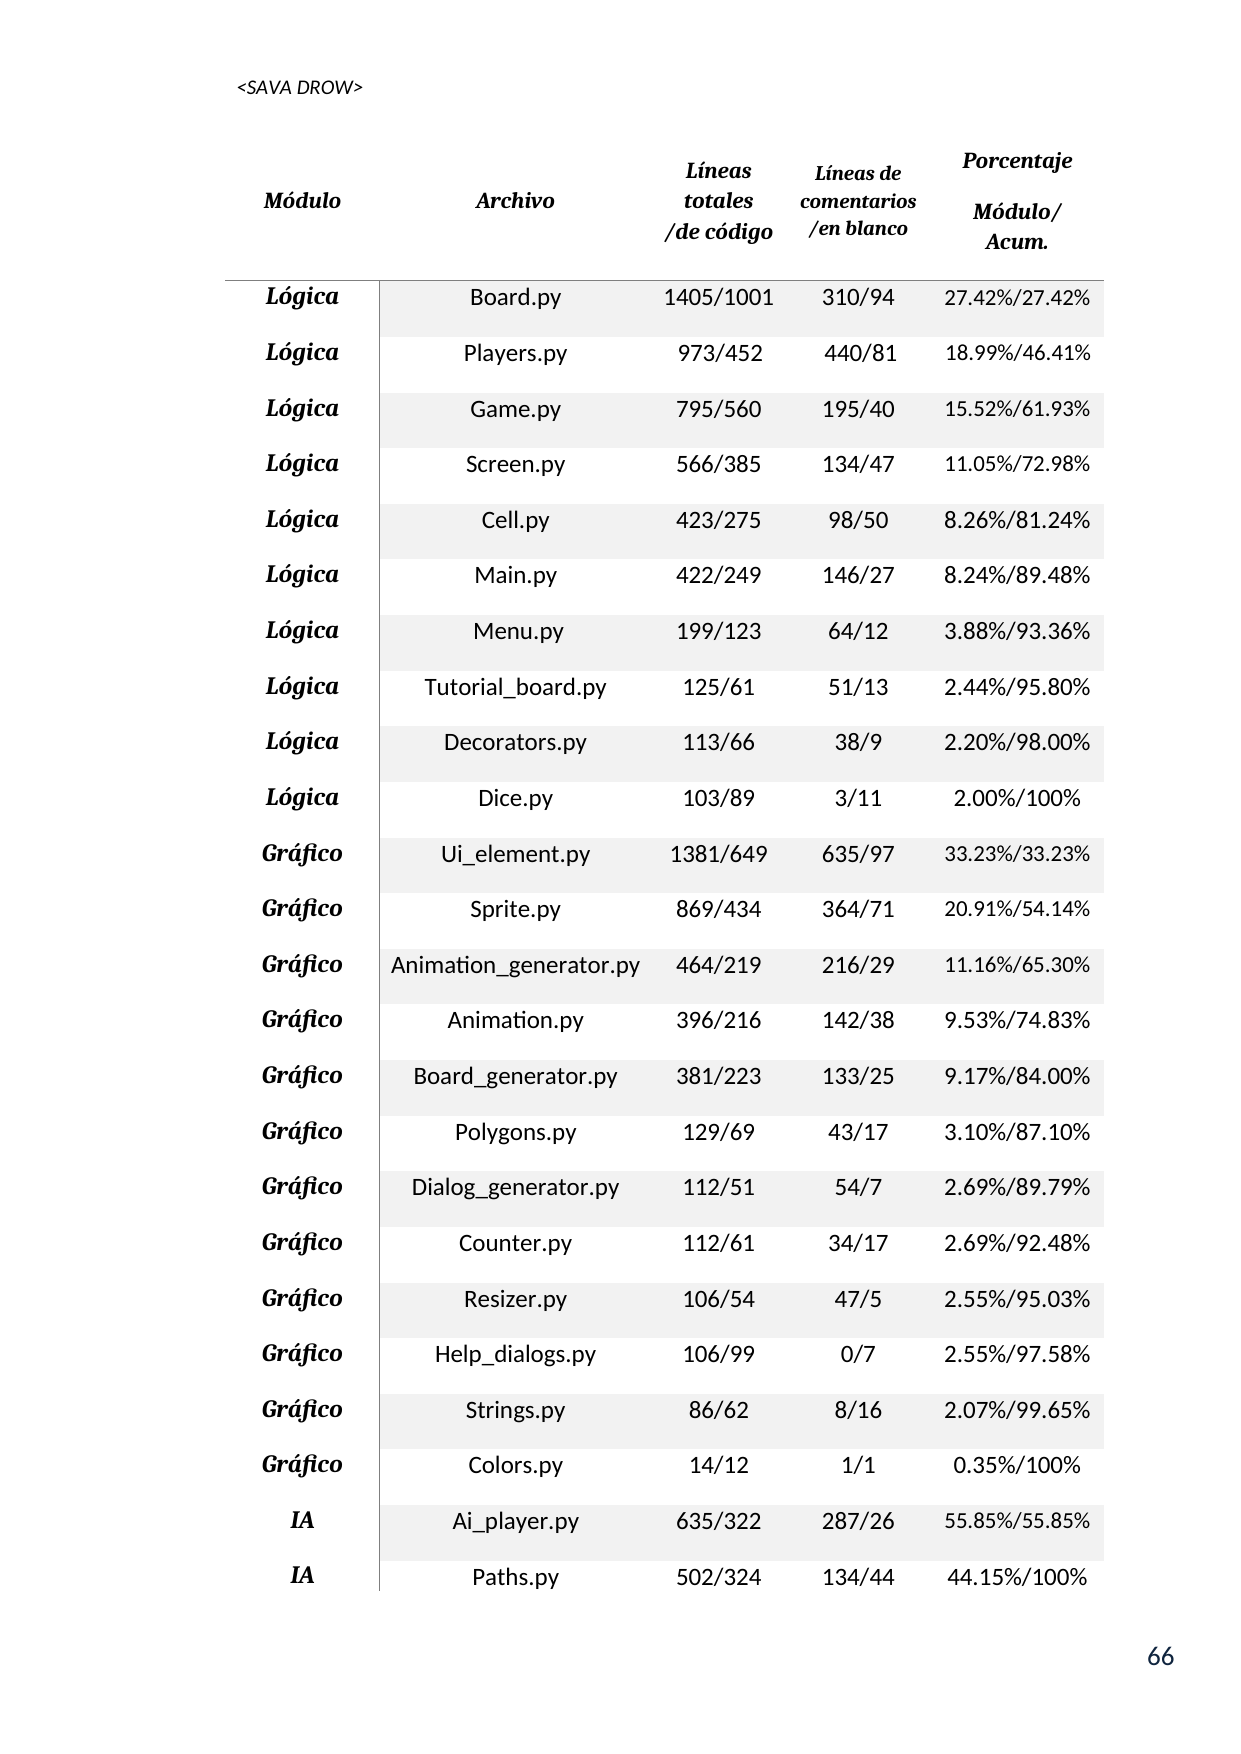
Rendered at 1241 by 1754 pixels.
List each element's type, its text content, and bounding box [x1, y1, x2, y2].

table_cell Gráfico [225, 1450, 379, 1505]
table_cell 1/1 [786, 1450, 931, 1505]
table_cell Board.py [380, 281, 652, 337]
table_cell 3.88%/93.36% [931, 615, 1104, 671]
table_cell 54/7 [786, 1171, 931, 1227]
table_cell Resizer.py [380, 1283, 652, 1338]
table_cell 195/40 [786, 393, 931, 448]
table_cell 86/62 [652, 1394, 786, 1449]
table_cell Gráfico [225, 1283, 379, 1338]
table_cell Board_generator.py [380, 1060, 652, 1116]
table_cell IA [225, 1505, 379, 1561]
table_cell Animation.py [380, 1005, 652, 1060]
table_cell Gráfico [225, 838, 379, 893]
table_cell 103/89 [652, 782, 786, 838]
table_cell Ui_element.py [380, 838, 652, 893]
table_cell Lógica [225, 281, 379, 337]
table_cell 112/51 [652, 1171, 786, 1227]
table_cell 134/44 [786, 1561, 931, 1591]
table_cell 216/29 [786, 949, 931, 1004]
table_cell 973/452 [652, 337, 789, 393]
table_cell 2.20%/98.00% [931, 726, 1104, 782]
table_cell Gráfico [225, 1005, 379, 1060]
table_cell 440/81 [789, 337, 932, 393]
table_cell 27.42%/27.42% [931, 281, 1104, 337]
table_cell Decorators.py [380, 726, 652, 782]
table_cell Polygons.py [380, 1116, 652, 1171]
table_cell Gráfico [225, 1171, 379, 1227]
table_cell 3/11 [786, 782, 931, 838]
table_cell Tutorial_board.py [380, 671, 652, 726]
table_cell 381/223 [652, 1060, 786, 1116]
table_cell 396/216 [652, 1005, 786, 1060]
table_cell Help_dialogs.py [380, 1338, 652, 1394]
table_cell 14/12 [652, 1450, 786, 1505]
table_cell 112/61 [652, 1227, 786, 1283]
table_cell Menu.py [380, 615, 652, 671]
table_cell 1381/649 [652, 838, 786, 893]
table_cell Animation_generator.py [380, 949, 652, 1004]
table_cell Colors.py [380, 1450, 652, 1505]
table_cell 106/54 [652, 1283, 786, 1338]
table_cell Dialog_generator.py [380, 1171, 652, 1227]
table_cell 795/560 [652, 393, 786, 448]
table_cell 20.91%/54.14% [931, 893, 1104, 949]
table_cell 47/5 [786, 1283, 931, 1338]
table_cell 133/25 [786, 1060, 931, 1116]
table_cell 15.52%/61.93% [931, 393, 1104, 448]
table_cell 9.53%/74.83% [931, 1005, 1104, 1060]
table_cell 8/16 [786, 1394, 931, 1449]
table_cell Gráfico [225, 949, 379, 1004]
table_cell 44.15%/100% [931, 1561, 1104, 1591]
table_cell Cell.py [380, 504, 652, 559]
table_cell Lógica [225, 560, 379, 615]
table_cell 287/26 [786, 1505, 931, 1561]
table_cell 98/50 [786, 504, 931, 559]
table_cell 8.26%/81.24% [931, 504, 1104, 559]
table_cell Lógica [225, 337, 379, 393]
table_cell 635/322 [652, 1505, 786, 1561]
table_cell 106/99 [652, 1338, 786, 1394]
table_header Módulo [225, 148, 379, 280]
table_cell 142/38 [786, 1005, 931, 1060]
table_cell Paths.py [380, 1561, 652, 1591]
table_cell IA [225, 1561, 379, 1591]
table_cell 2.55%/95.03% [931, 1283, 1104, 1338]
table_cell Lógica [225, 393, 379, 448]
table_cell Game.py [380, 393, 652, 448]
table_cell 3.10%/87.10% [931, 1116, 1104, 1171]
table_header Porcentaje Módulo/Acum. [931, 148, 1104, 280]
table_cell Ai_player.py [380, 1505, 652, 1561]
table_cell 8.24%/89.48% [931, 560, 1104, 615]
table_cell 18.99%/46.41% [933, 337, 1104, 393]
table_cell 199/123 [652, 615, 786, 671]
table_cell 64/12 [786, 615, 931, 671]
table_cell 2.44%/95.80% [931, 671, 1104, 726]
table_header Líneas de comentarios /en blanco [786, 148, 931, 280]
table_cell Gráfico [225, 1338, 379, 1394]
table_cell 1405/1001 [652, 281, 786, 337]
table_header Líneas totales /de código [652, 148, 786, 280]
table_cell 2.00%/100% [931, 782, 1104, 838]
table_cell Sprite.py [380, 893, 652, 949]
table_cell Screen.py [380, 448, 652, 504]
table_cell 129/69 [652, 1116, 786, 1171]
table_cell Gráfico [225, 1060, 379, 1116]
table_cell 51/13 [786, 671, 931, 726]
table_cell Main.py [380, 560, 652, 615]
table_cell 2.07%/99.65% [931, 1394, 1104, 1449]
table_cell 869/434 [652, 893, 786, 949]
table_cell 9.17%/84.00% [931, 1060, 1104, 1116]
table_cell 11.05%/72.98% [931, 448, 1104, 504]
table_cell 310/94 [786, 281, 931, 337]
table_cell 11.16%/65.30% [931, 949, 1104, 1004]
table_cell Counter.py [380, 1227, 652, 1283]
table_cell 125/61 [652, 671, 786, 726]
table_cell 464/219 [652, 949, 786, 1004]
table_cell 2.55%/97.58% [931, 1338, 1104, 1394]
table_cell 38/9 [786, 726, 931, 782]
table_cell Gráfico [225, 1394, 379, 1449]
table_cell Lógica [225, 615, 379, 671]
table_cell 364/71 [786, 893, 931, 949]
table_cell 635/97 [786, 838, 931, 893]
table_cell 55.85%/55.85% [931, 1505, 1104, 1561]
table_cell Strings.py [380, 1394, 652, 1449]
table_cell 33.23%/33.23% [931, 838, 1104, 893]
table_cell Lógica [225, 782, 379, 838]
table_cell Lógica [225, 726, 379, 782]
table_cell 502/324 [652, 1561, 786, 1591]
table_cell Gráfico [225, 1116, 379, 1171]
table_cell Lógica [225, 671, 379, 726]
table_cell Gráfico [225, 893, 379, 949]
table_cell 0/7 [786, 1338, 931, 1394]
table_cell 113/66 [652, 726, 786, 782]
table_cell 34/17 [786, 1227, 931, 1283]
table_cell Gráfico [225, 1227, 379, 1283]
table_cell 422/249 [652, 560, 786, 615]
table_cell 2.69%/89.79% [931, 1171, 1104, 1227]
table_cell 566/385 [652, 448, 786, 504]
table_cell Lógica [225, 448, 379, 504]
table_cell Dice.py [380, 782, 652, 838]
table_cell 0.35%/100% [931, 1450, 1104, 1505]
table_header Archivo [380, 148, 652, 280]
table_cell 146/27 [786, 560, 931, 615]
table_cell 43/17 [786, 1116, 931, 1171]
table_cell Lógica [225, 504, 379, 559]
table_cell Players.py [380, 337, 652, 393]
table_cell 134/47 [786, 448, 931, 504]
table_cell 2.69%/92.48% [931, 1227, 1104, 1283]
table_cell 423/275 [652, 504, 786, 559]
